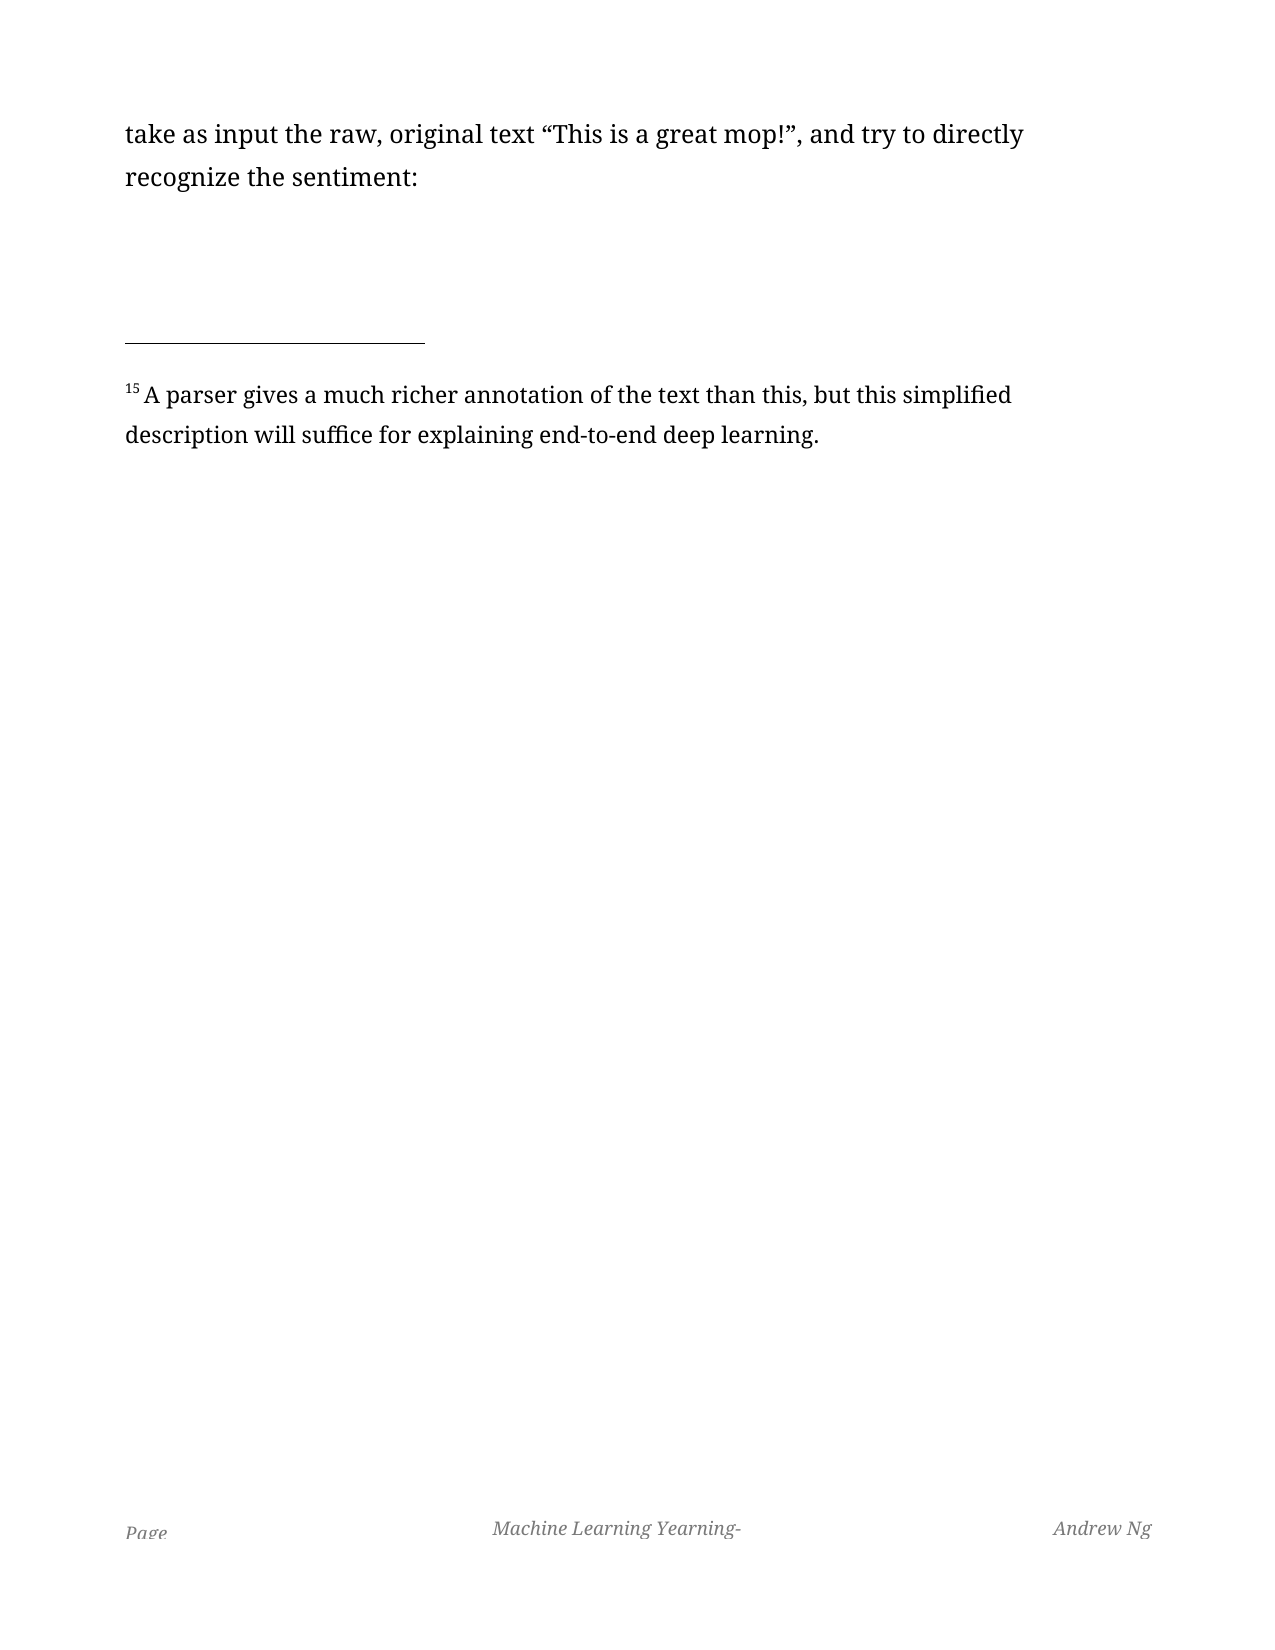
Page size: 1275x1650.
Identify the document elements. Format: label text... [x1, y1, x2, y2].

text 15 A parser gives a much richer annotation of the text than this, but this simplified description will suffice for explaining end-to-end deep learning. [125, 379, 1108, 450]
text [125, 117, 1135, 194]
